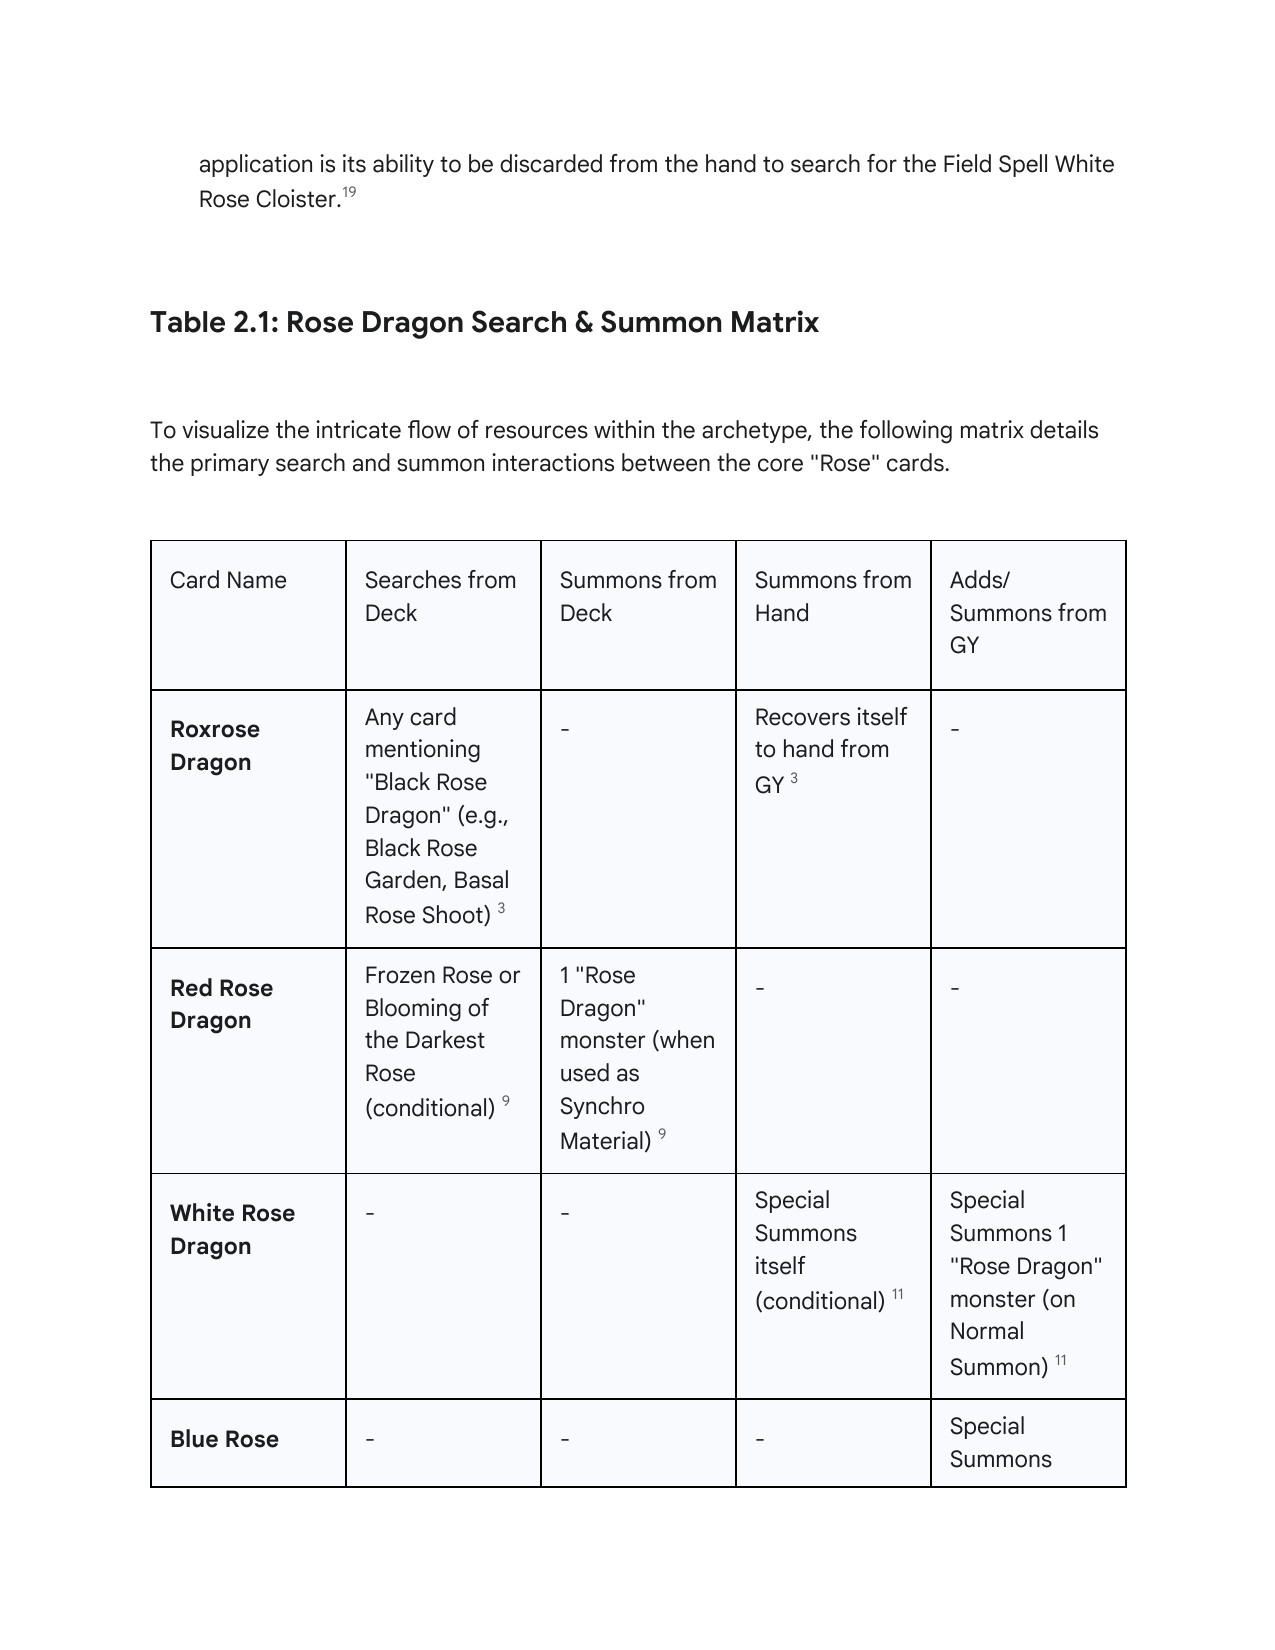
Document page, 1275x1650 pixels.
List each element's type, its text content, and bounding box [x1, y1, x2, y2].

table_cell White Rose Dragon [152, 1174, 345, 1398]
table_header Adds/Summons from GY [932, 541, 1125, 689]
table_cell Recovers itself to hand from GY 3 [737, 691, 930, 947]
table_cell - [542, 691, 735, 947]
table_cell - [347, 1400, 540, 1486]
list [161, 150, 1125, 214]
table_cell Frozen Rose or Blooming of the Darkest Rose (conditional) 9 [347, 949, 540, 1173]
table_cell Roxrose Dragon [152, 691, 345, 947]
table_cell - [932, 949, 1125, 1173]
table_cell - [542, 1174, 735, 1398]
table_cell Any card mentioning "Black Rose Dragon" (e.g., Black Rose Garden, Basal Rose Shoot) 3 [347, 691, 540, 947]
table_cell - [347, 1174, 540, 1398]
subtitle Table 2.1: Rose Dragon Search & Summon Matrix [150, 304, 1125, 341]
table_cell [932, 1400, 1125, 1486]
table_header Summons from Deck [542, 541, 735, 689]
table_cell Special Summons itself (conditional) 11 [737, 1174, 930, 1398]
table_cell Red Rose Dragon [152, 949, 345, 1173]
table_cell - [737, 1400, 930, 1486]
table_cell - [932, 691, 1125, 947]
table_header Searches from Deck [347, 541, 540, 689]
text To visualize the intricate flow of resources within the archetype, the following matrix details the primary search and summon interactions between the core "Rose" cards. [150, 416, 1125, 478]
table_cell Blue Rose Dragon [152, 1400, 345, 1486]
table_cell Special Summons 1 "Rose Dragon" monster (on Normal Summon) 11 [932, 1174, 1125, 1398]
table_header Card Name [152, 541, 345, 689]
table_cell - [737, 949, 930, 1173]
table_cell 1 "Rose Dragon" monster (when used as Synchro Material) 9 [542, 949, 735, 1173]
table_header Summons from Hand [737, 541, 930, 689]
table_cell - [542, 1400, 735, 1486]
